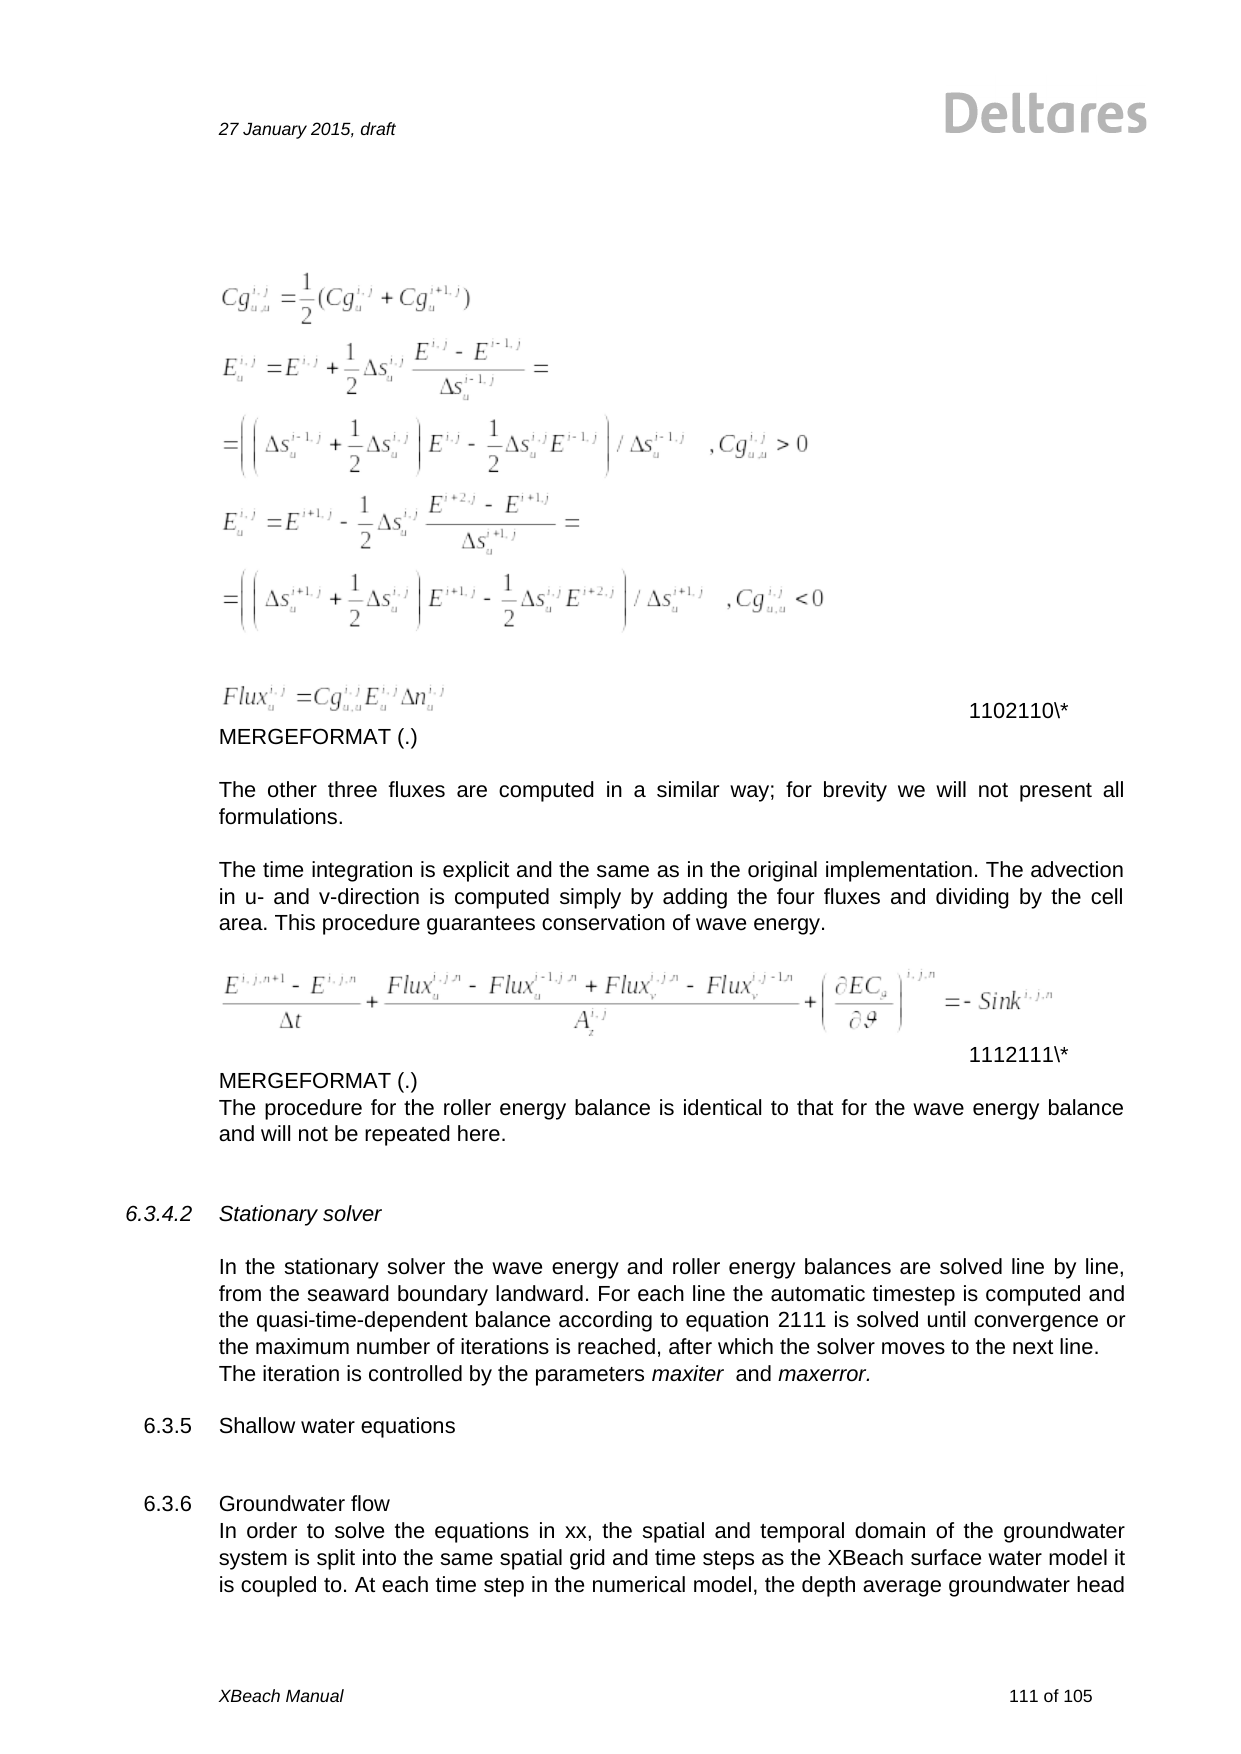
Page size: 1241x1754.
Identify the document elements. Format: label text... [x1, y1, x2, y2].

subtitle Groundwater flow [192, 1491, 1126, 1517]
text The other three fluxes are computed in a similar way; for brevity we will not present all formulations. [218, 776, 1126, 829]
subtitle Shallow water equations [192, 1412, 1126, 1439]
text The iteration is controlled by the parameters maxiter and maxerror. [218, 1359, 1126, 1386]
subtitle Stationary solver [192, 1200, 1126, 1226]
picture [945, 75, 1147, 133]
text The time integration is explicit and the same as in the original implementation. The advection in u- and v-direction is computed simply by adding the four fluxes and dividing by the cell area. This procedure guarantees conservation of wave energy. [218, 856, 1126, 935]
text In the stationary solver the wave energy and roller energy balances are solved line by line, from the seaward boundary landward. For each line the automatic timestep is computed and the quasi-time-dependent balance according to equation is solved until convergence or the maximum number of iterations is reached, after which the solver moves to the next line. [218, 1253, 1126, 1359]
text The procedure for the roller energy balance is identical to that for the wave energy balance and will not be repeated here. [218, 1093, 1126, 1147]
